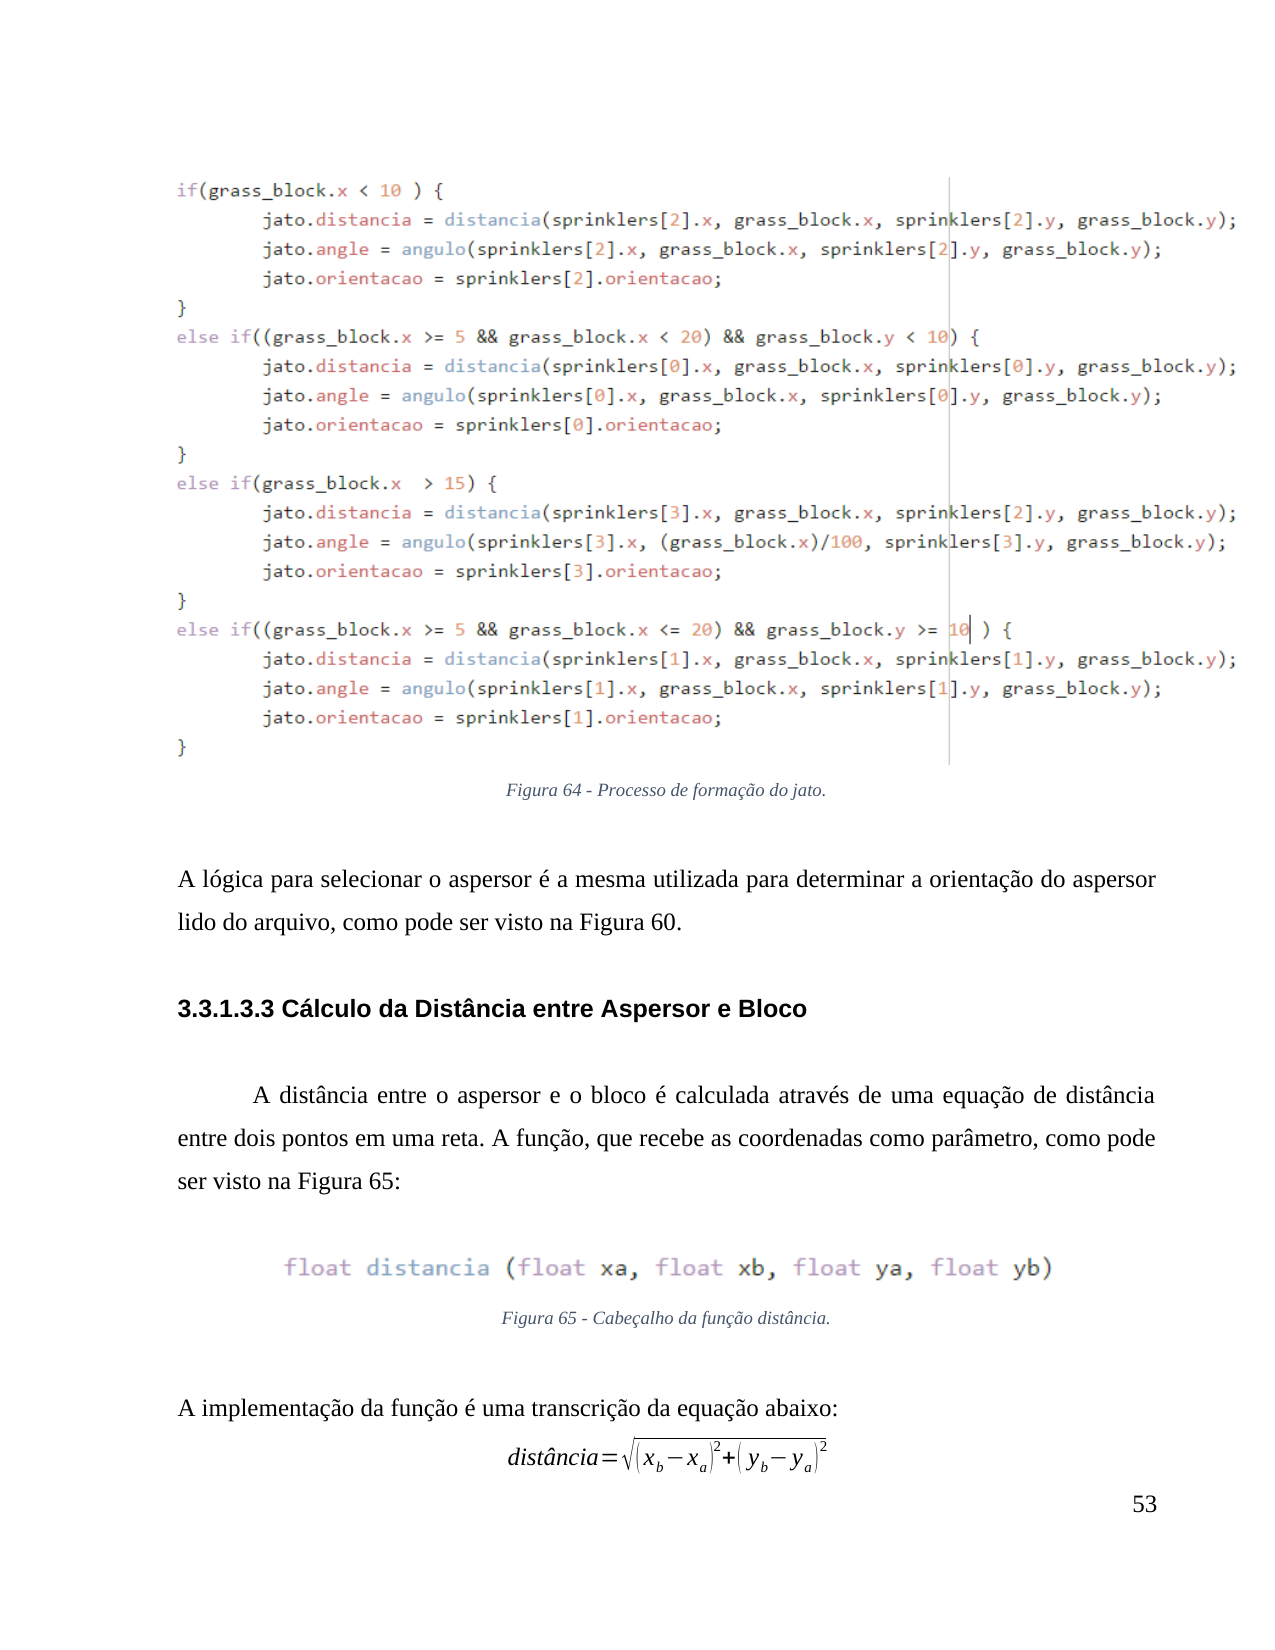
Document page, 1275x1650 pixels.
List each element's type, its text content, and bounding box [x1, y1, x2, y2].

text A distância entre o aspersor e o bloco é calculada através de uma equação de distância entre dois pontos em uma reta. A função, que recebe as coordenadas como parâmetro, como pode ser visto na Figura 65: [177, 1080, 1157, 1195]
text A implementação da função é uma transcrição da equação abaixo: [177, 1393, 1157, 1422]
text Figura 64 - Processo de formação do jato. [177, 779, 1157, 800]
text 3.3.1.3.3 Cálculo da Distância entre Aspersor e Bloco [177, 993, 1157, 1022]
picture [279, 1252, 1055, 1293]
text Figura 65 - Cabeçalho da função distância. [177, 1307, 1157, 1329]
text A lógica para selecionar o aspersor é a mesma utilizada para determinar a orientação do aspersor lido do arquivo, como pode ser visto na Figura 60. [177, 864, 1157, 936]
picture [177, 177, 1249, 765]
